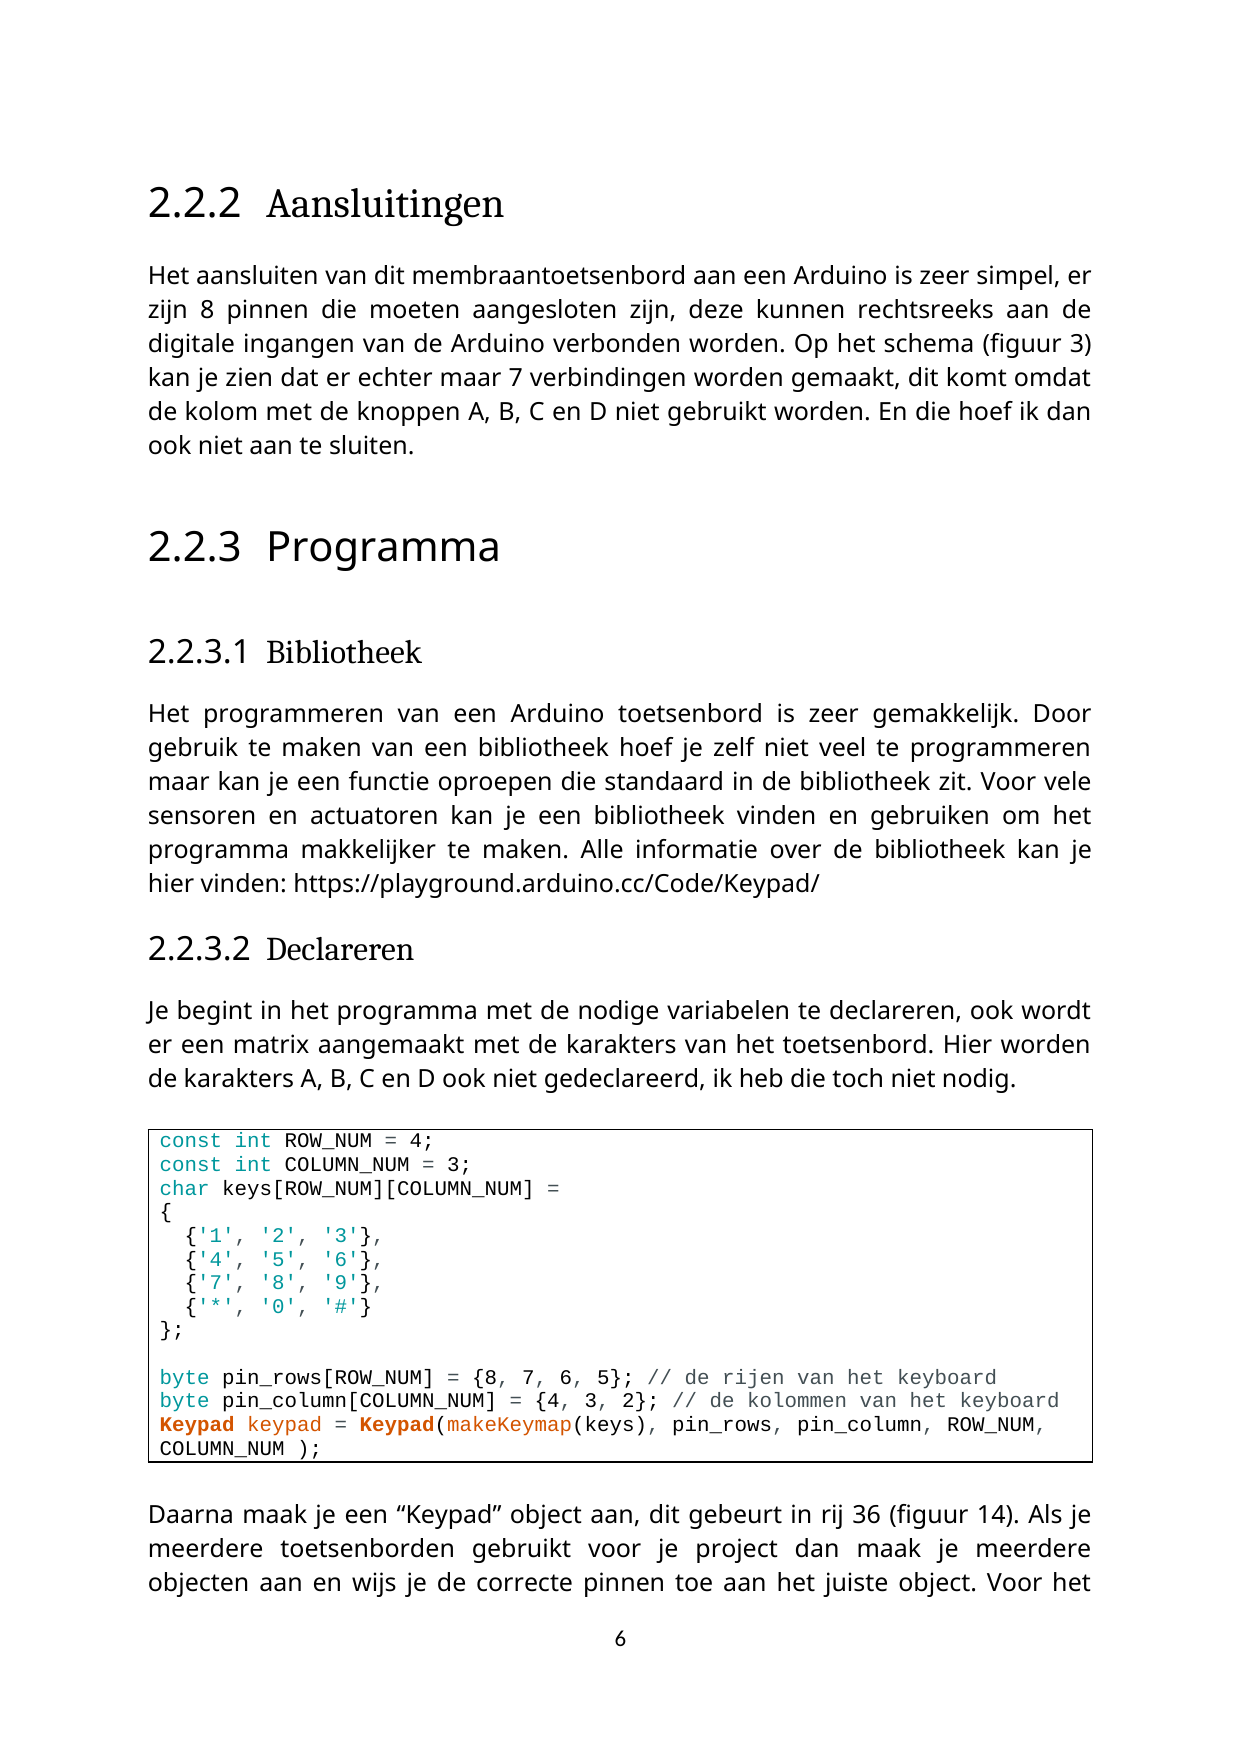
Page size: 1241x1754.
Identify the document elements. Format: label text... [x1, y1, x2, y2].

table_header const int ROW_NUM = 4; const int COLUMN_NUM = 3; char keys[ROW_NUM][COLUMN_NUM] = { {'1', '2', '3'}, {'4', '5', '6'}, {'7', '8', '9'}, {'*', '0', '#'} }; byte pin_rows[ROW_NUM] = {8, 7, 6, 5}; // de rijen van het keyboard byte pin_column[COLUMN_NUM] = {4, 3, 2}; // de kolommen van het keyboard Keypad keypad = Keypad(makeKeymap(keys), pin_rows, pin_column, ROW_NUM, COLUMN_NUM ); [149, 1130, 1092, 1461]
subtitle Declareren [148, 925, 1093, 970]
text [148, 1496, 1093, 1599]
text Je begint in het programma met de nodige variabelen te declareren, ook wordt er een matrix aangemaakt met de karakters van het toetsenbord. Hier worden de karakters A, B, C en D ook niet gedeclareerd, ik heb die toch niet nodig. [148, 993, 1093, 1095]
subtitle Programma [148, 517, 1093, 574]
subtitle Aansluitingen [148, 173, 1093, 229]
text Het aansluiten van dit membraantoetsenbord aan een Arduino is zeer simpel, er zijn 8 pinnen die moeten aangesloten zijn, deze kunnen rechtsreeks aan de digitale ingangen van de Arduino verbonden worden. Op het schema (figuur 3) kan je zien dat er echter maar 7 verbindingen worden gemaakt, dit komt omdat de kolom met de knoppen A, B, C en D niet gebruikt worden. En die hoef ik dan ook niet aan te sluiten. [148, 258, 1093, 462]
subtitle Bibliotheek [148, 627, 1093, 673]
text Het programmeren van een Arduino toetsenbord is zeer gemakkelijk. Door gebruik te maken van een bibliotheek hoef je zelf niet veel te programmeren maar kan je een functie oproepen die standaard in de bibliotheek zit. Voor vele sensoren en actuatoren kan je een bibliotheek vinden en gebruiken om het programma makkelijker te maken. Alle informatie over de bibliotheek kan je hier vinden: https://playground.arduino.cc/Code/Keypad/ [148, 696, 1093, 900]
